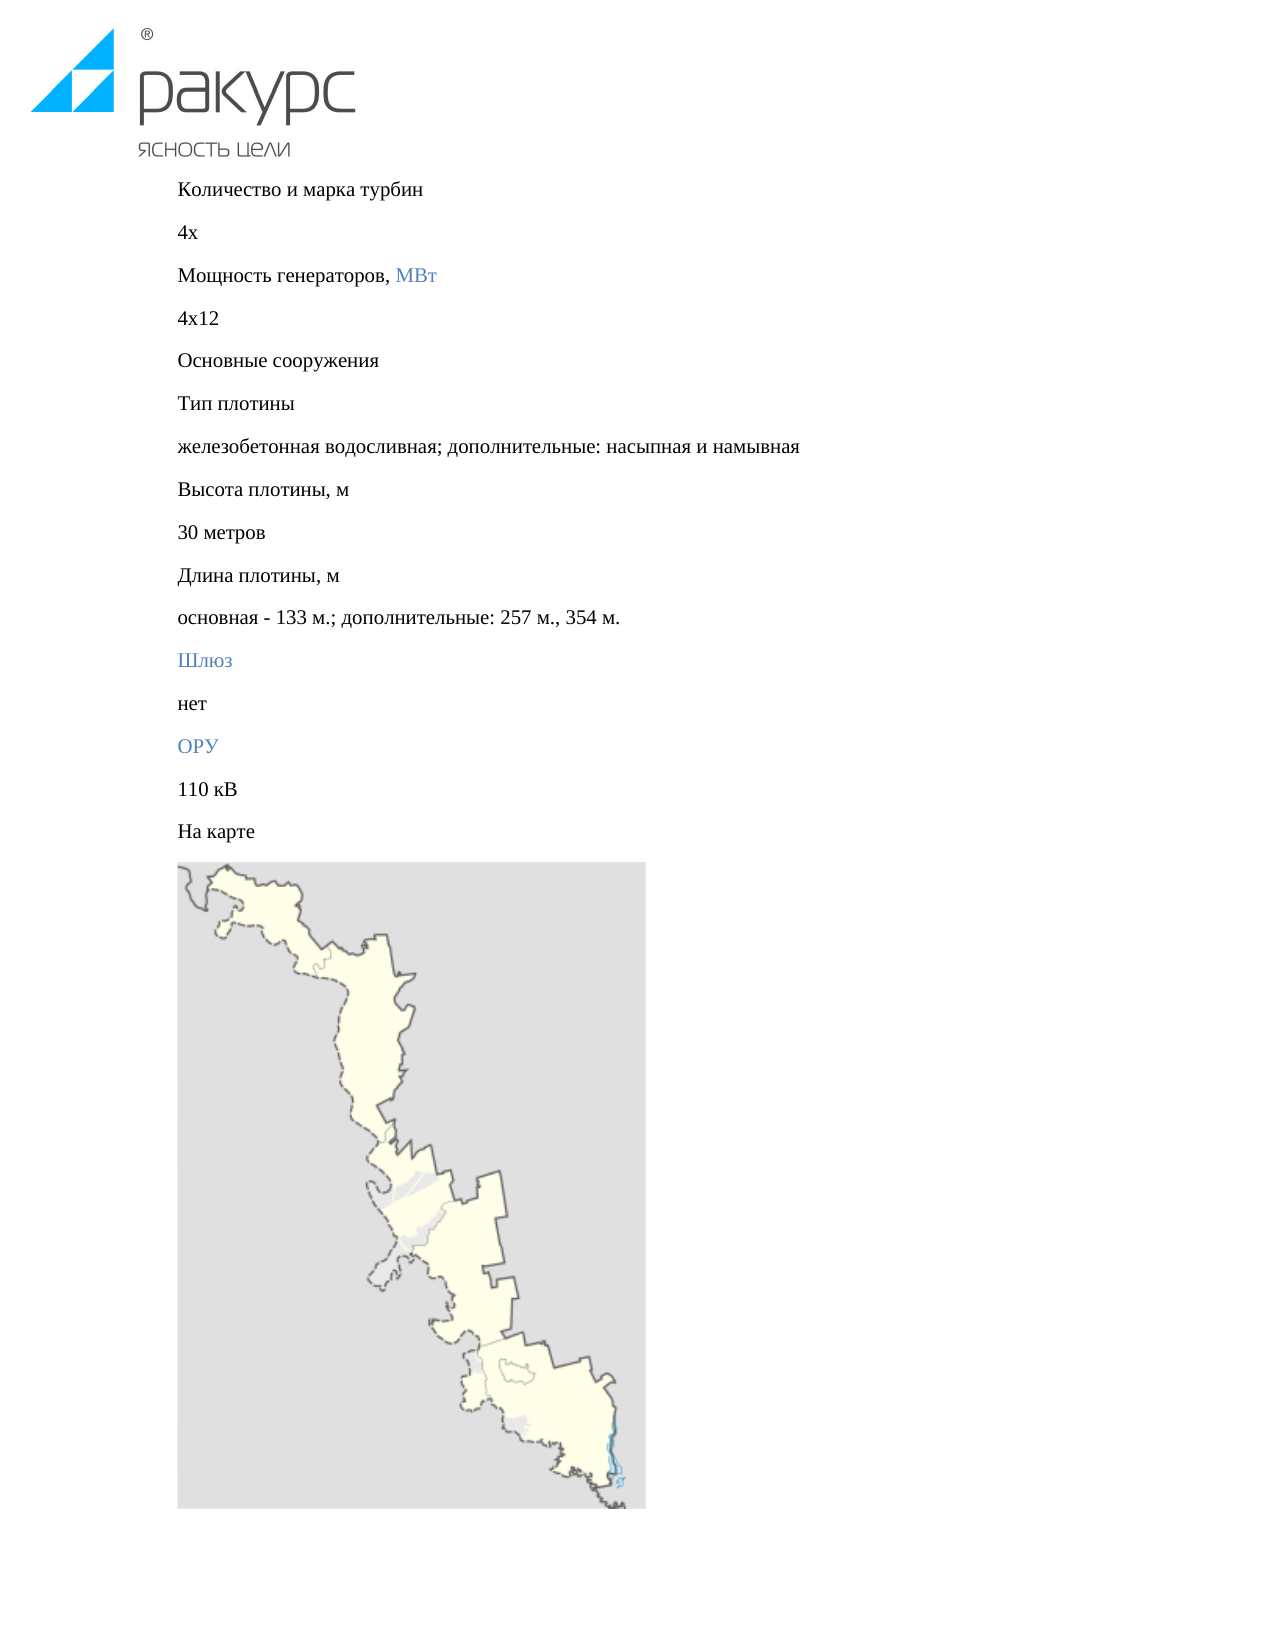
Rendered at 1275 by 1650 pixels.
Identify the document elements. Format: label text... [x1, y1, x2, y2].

text Количество и марка турбин [177, 177, 1186, 201]
text Длина плотины, м [177, 562, 1186, 587]
text Основные сооружения [177, 348, 1186, 372]
text Мощность генераторов, МВт [177, 263, 1186, 287]
text 30 метров [177, 520, 1186, 544]
text 4х [177, 220, 1186, 244]
text Тип плотины [177, 391, 1186, 415]
text На карте [177, 819, 1186, 843]
text нет [177, 691, 1186, 715]
text 110 кВ [177, 777, 1186, 801]
text ОРУ [177, 734, 1186, 758]
picture [0, 0, 412, 182]
text железобетонная водосливная; дополнительные: насыпная и намывная [177, 434, 1186, 458]
picture [177, 862, 646, 1509]
text основная - 133 м.; дополнительные: 257 м., 354 м. [177, 605, 1186, 629]
text 4х12 [177, 306, 1186, 330]
text Шлюз [177, 648, 1186, 672]
text Высота плотины, м [177, 477, 1186, 501]
